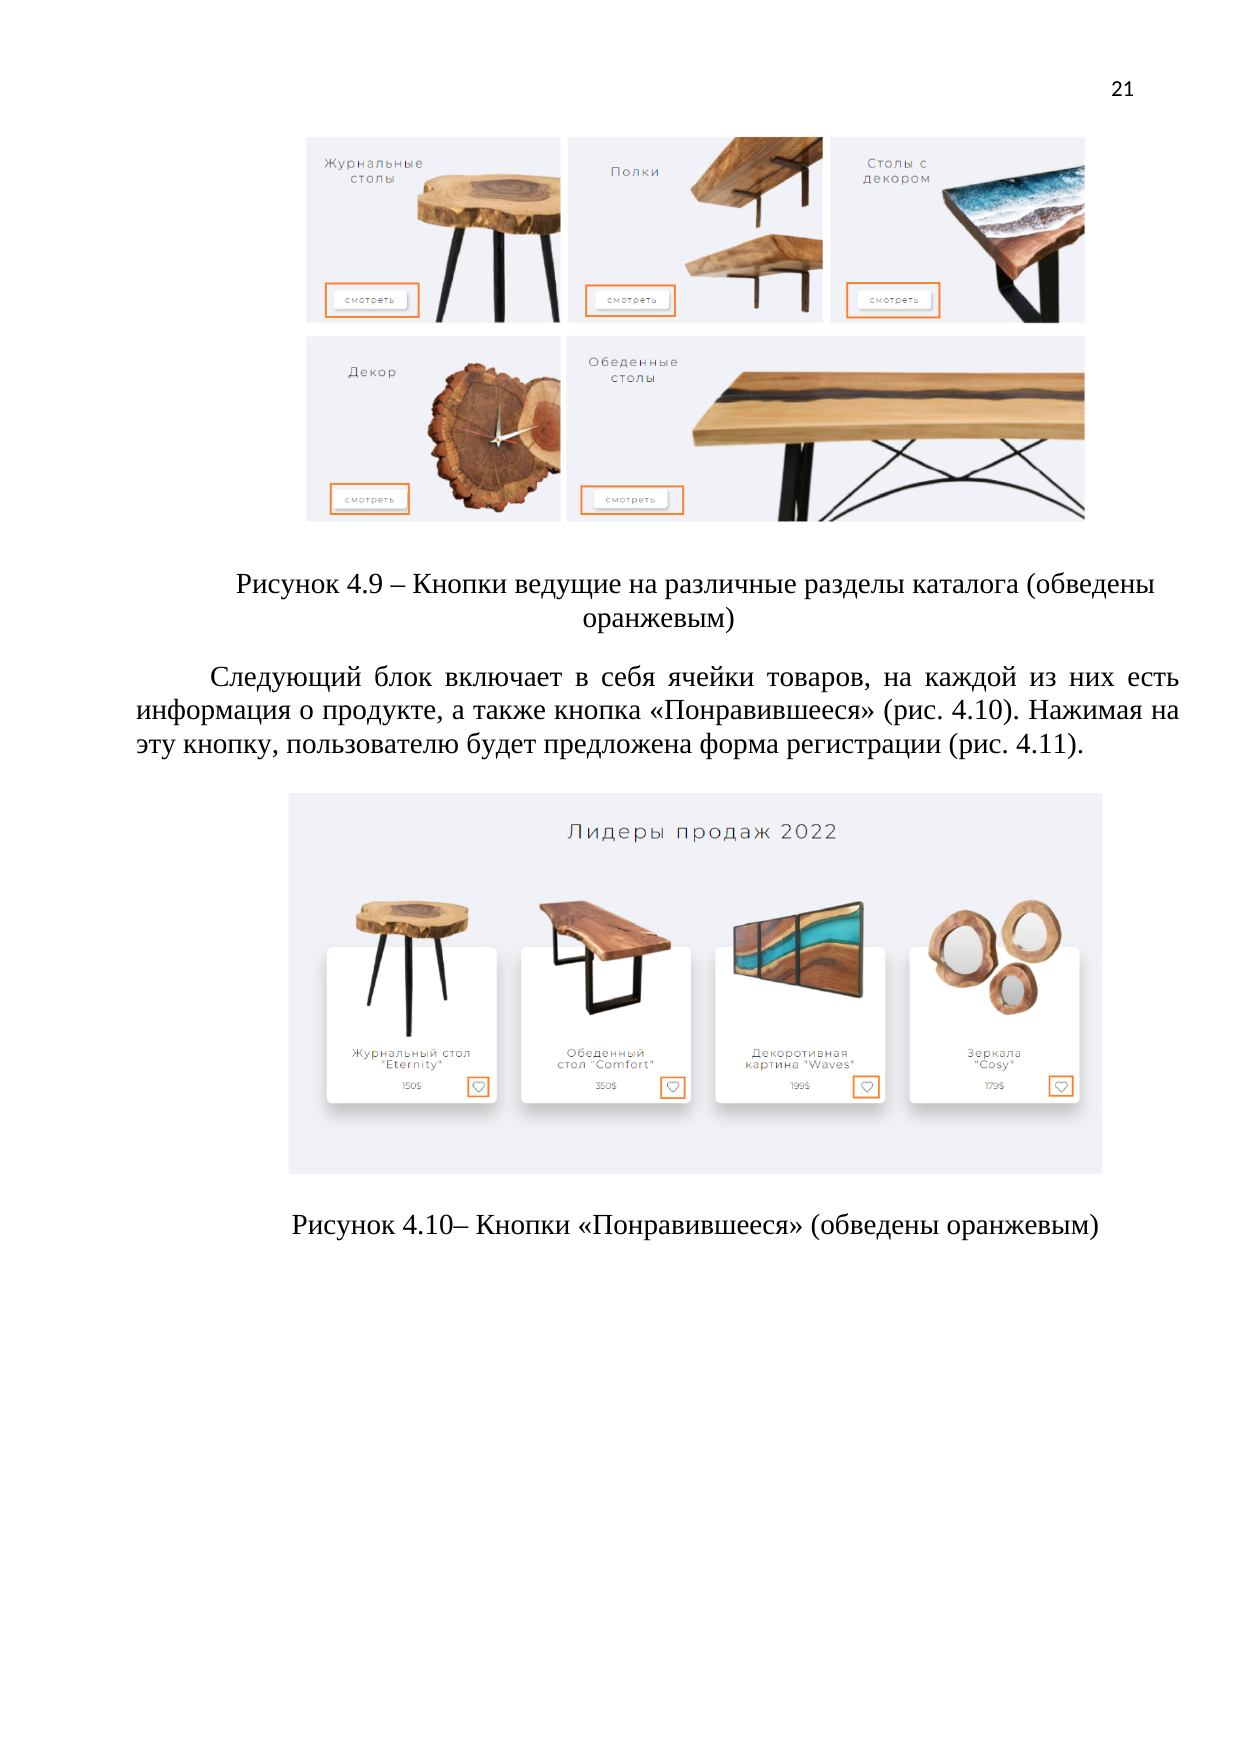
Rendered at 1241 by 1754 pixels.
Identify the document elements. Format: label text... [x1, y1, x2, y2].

text Следующий блок включает в себя ячейки товаров, на каждой из них есть информация о продукте, а также кнопка «Понравившееся» (рис. 4.10). Нажимая на эту кнопку, пользователю будет предложена форма регистрации (рис. 4.11). [136, 659, 1181, 759]
picture [288, 788, 1103, 1178]
picture [284, 118, 1107, 542]
text Рисунок 4.10– Кнопки «Понравившееся» (обведены оранжевым) [136, 1207, 1181, 1240]
text Рисунок 4.9 – Кнопки ведущие на различные разделы каталога (обведены оранжевым) [136, 567, 1181, 634]
